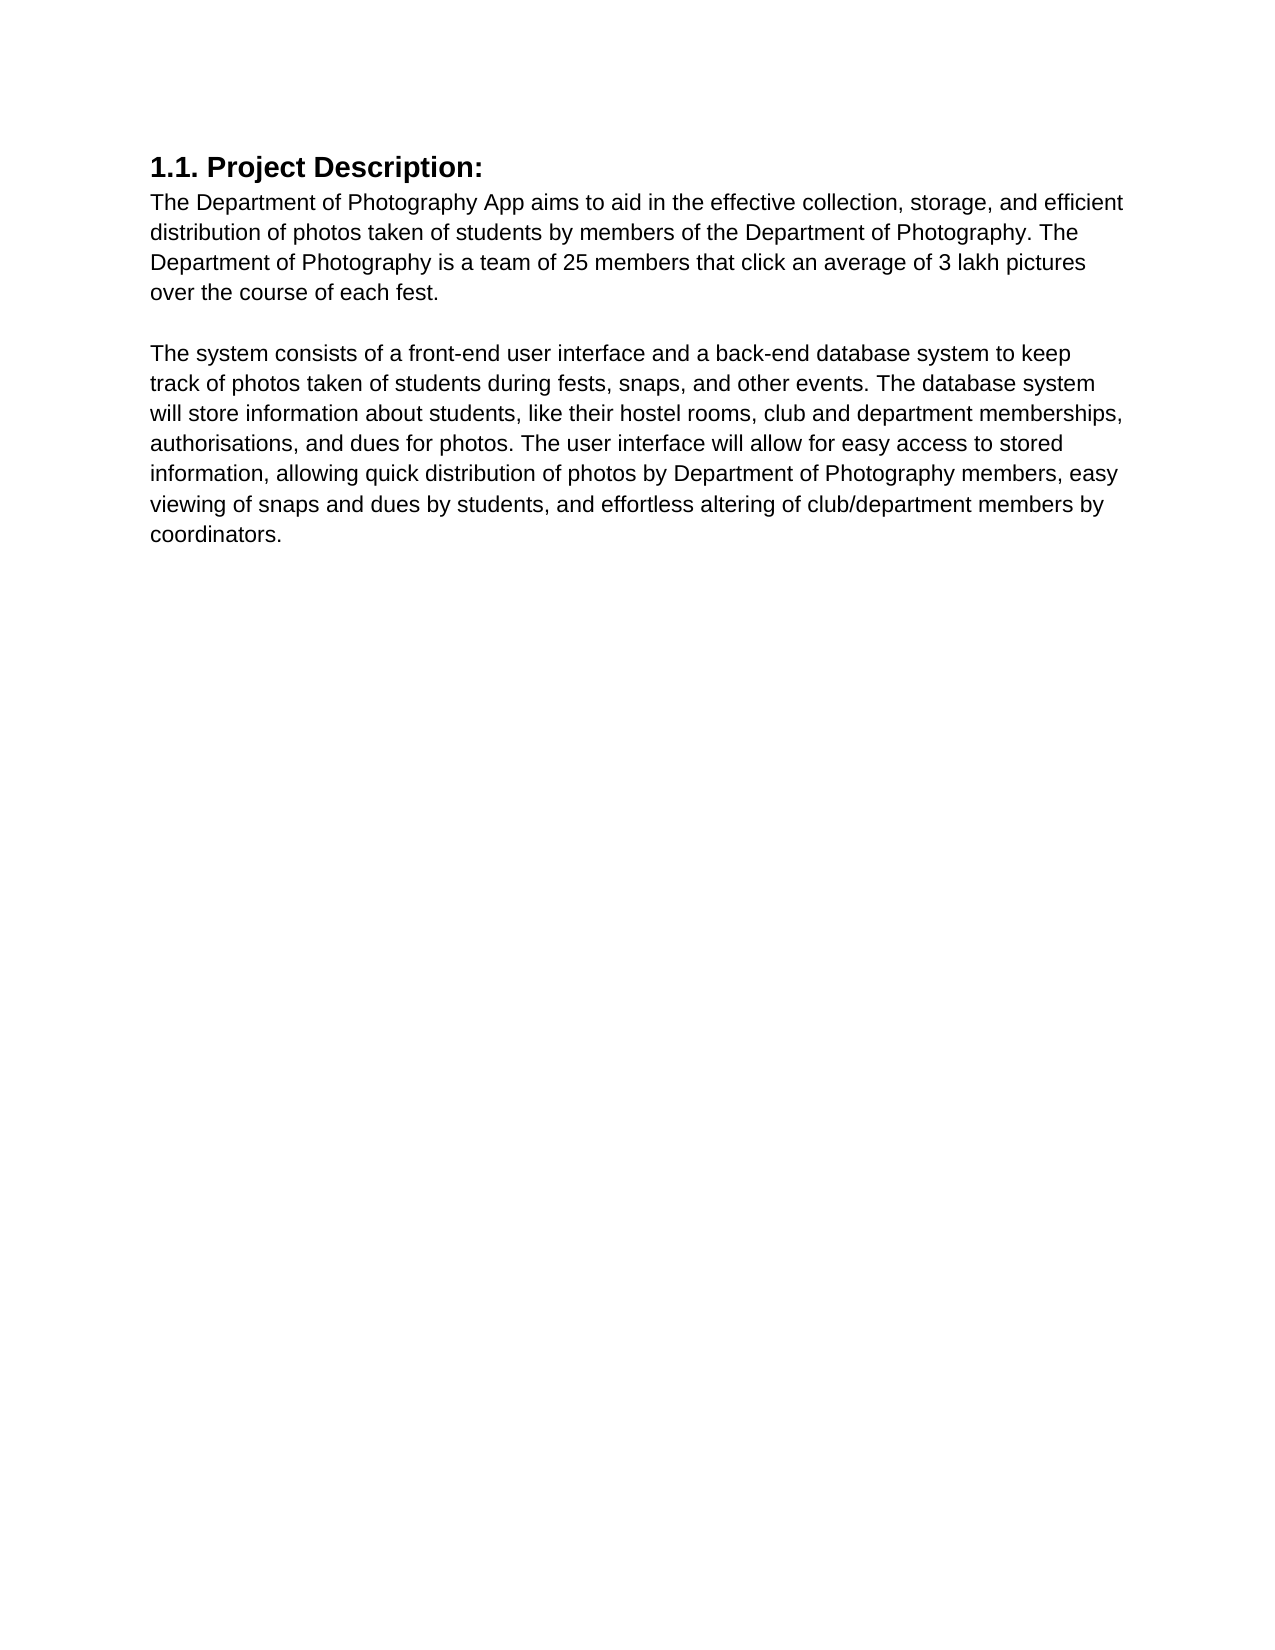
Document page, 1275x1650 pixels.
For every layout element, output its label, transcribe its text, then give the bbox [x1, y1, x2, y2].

text 1.1. Project Description: [150, 150, 1125, 183]
text The Department of Photography App aims to aid in the effective collection, storage, and efficient distribution of photos taken of students by members of the Department of Photography. The Department of Photography is a team of 25 members that click an average of 3 lakh pictures over the course of each fest. [150, 188, 1125, 306]
text The system consists of a front-end user interface and a back-end database system to keep track of photos taken of students during fests, snaps, and other events. The database system will store information about students, like their hostel rooms, club and department memberships, authorisations, and dues for photos. The user interface will allow for easy access to stored information, allowing quick distribution of photos by Department of Photography members, easy viewing of snaps and dues by students, and effortless altering of club/department members by coordinators. [150, 339, 1125, 547]
